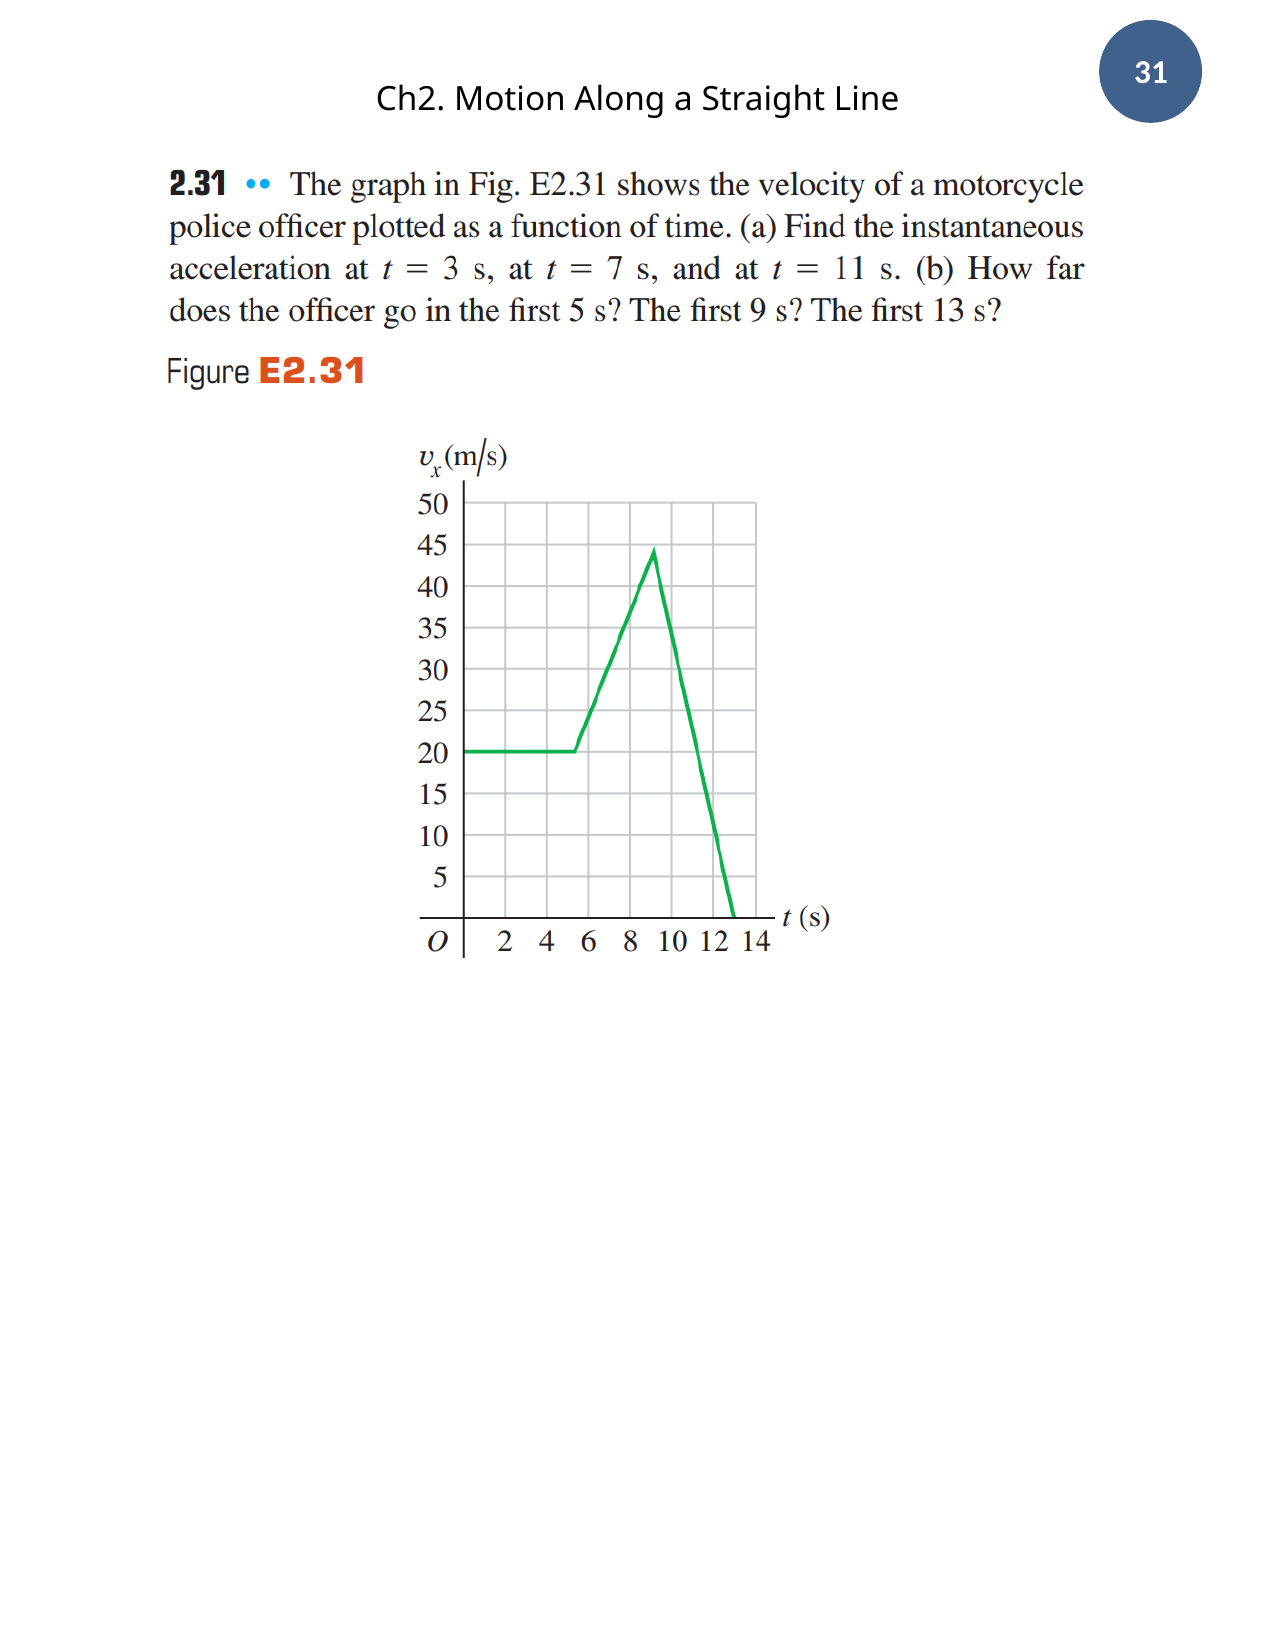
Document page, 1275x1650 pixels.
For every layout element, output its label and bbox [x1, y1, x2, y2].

picture [150, 150, 1125, 977]
